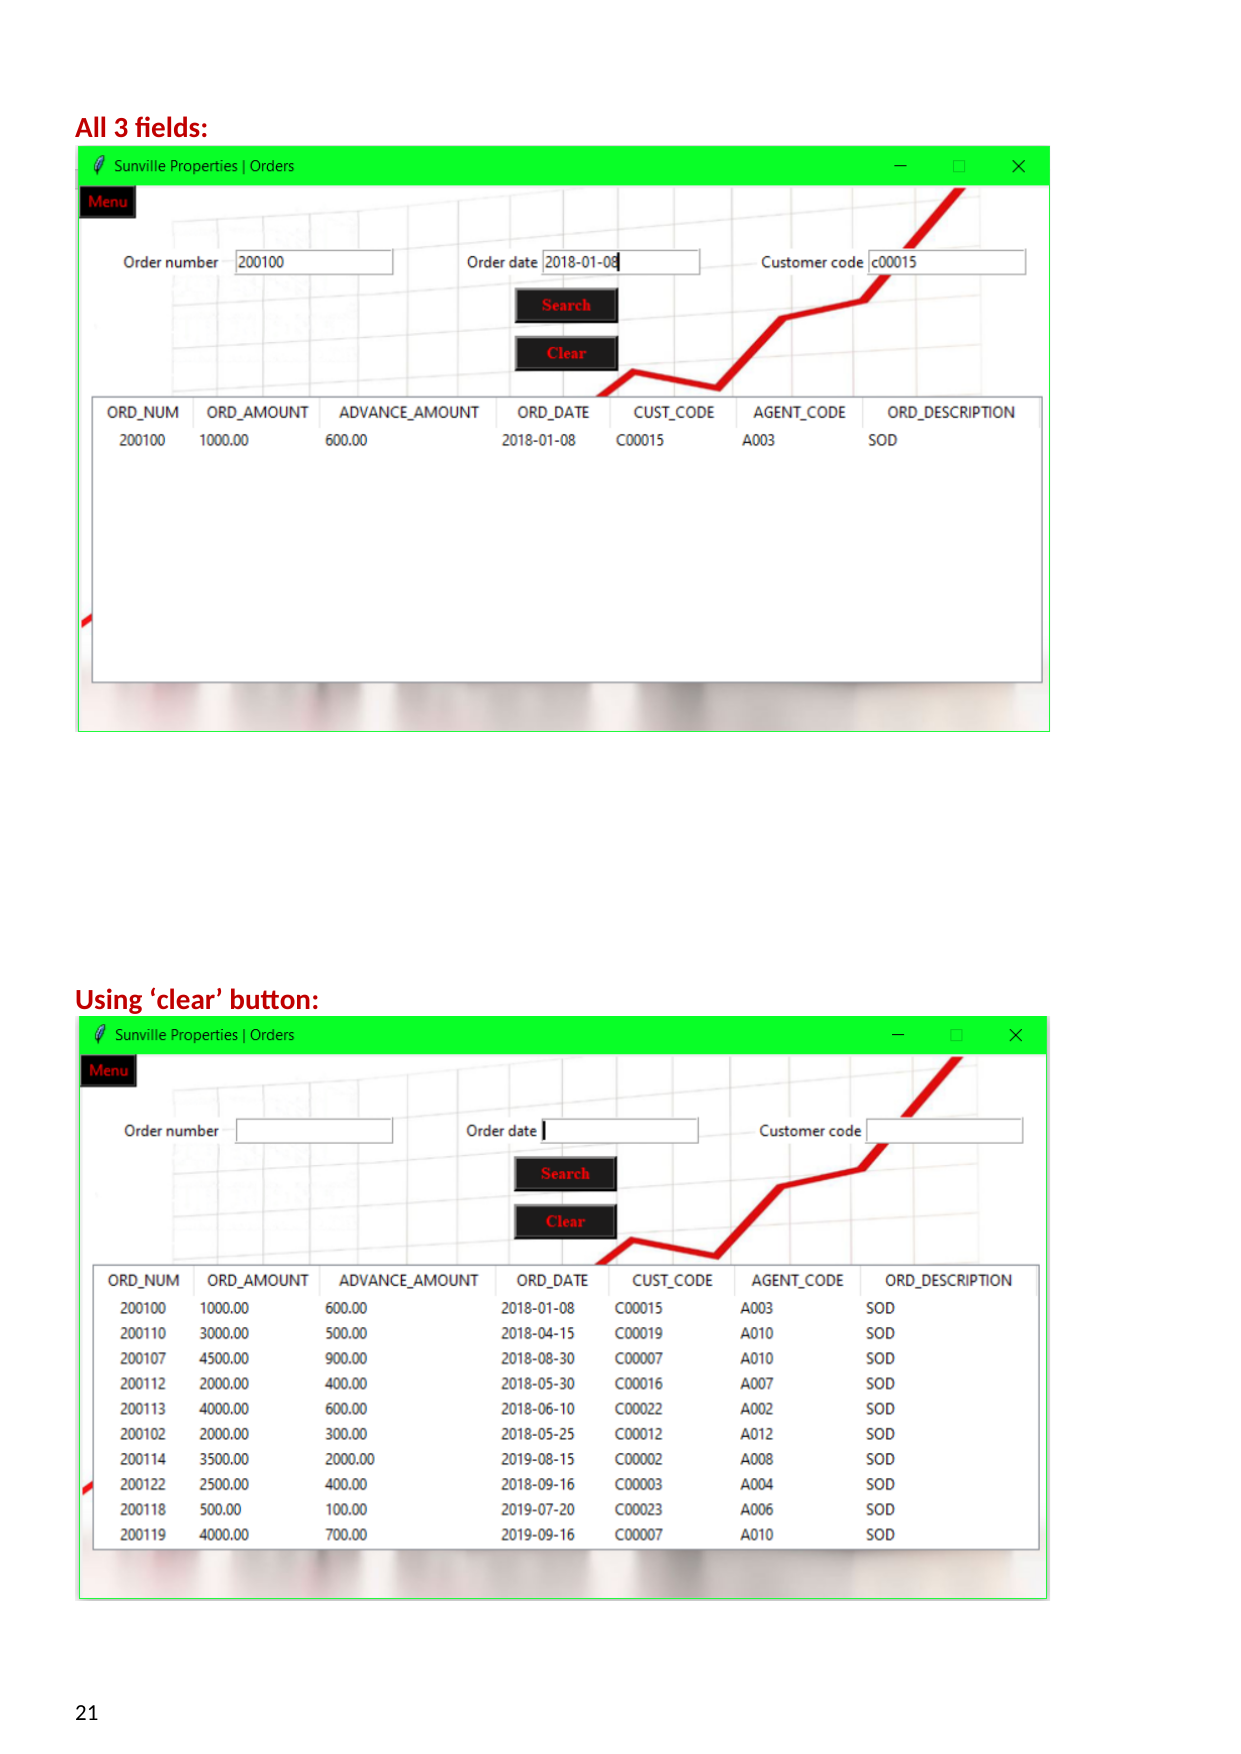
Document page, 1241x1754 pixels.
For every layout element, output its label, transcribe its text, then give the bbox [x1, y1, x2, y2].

text Using ‘clear’ button: [75, 981, 1211, 1017]
text All 3 fields: [75, 109, 1211, 145]
picture [75, 145, 1050, 732]
picture [75, 1016, 1050, 1601]
